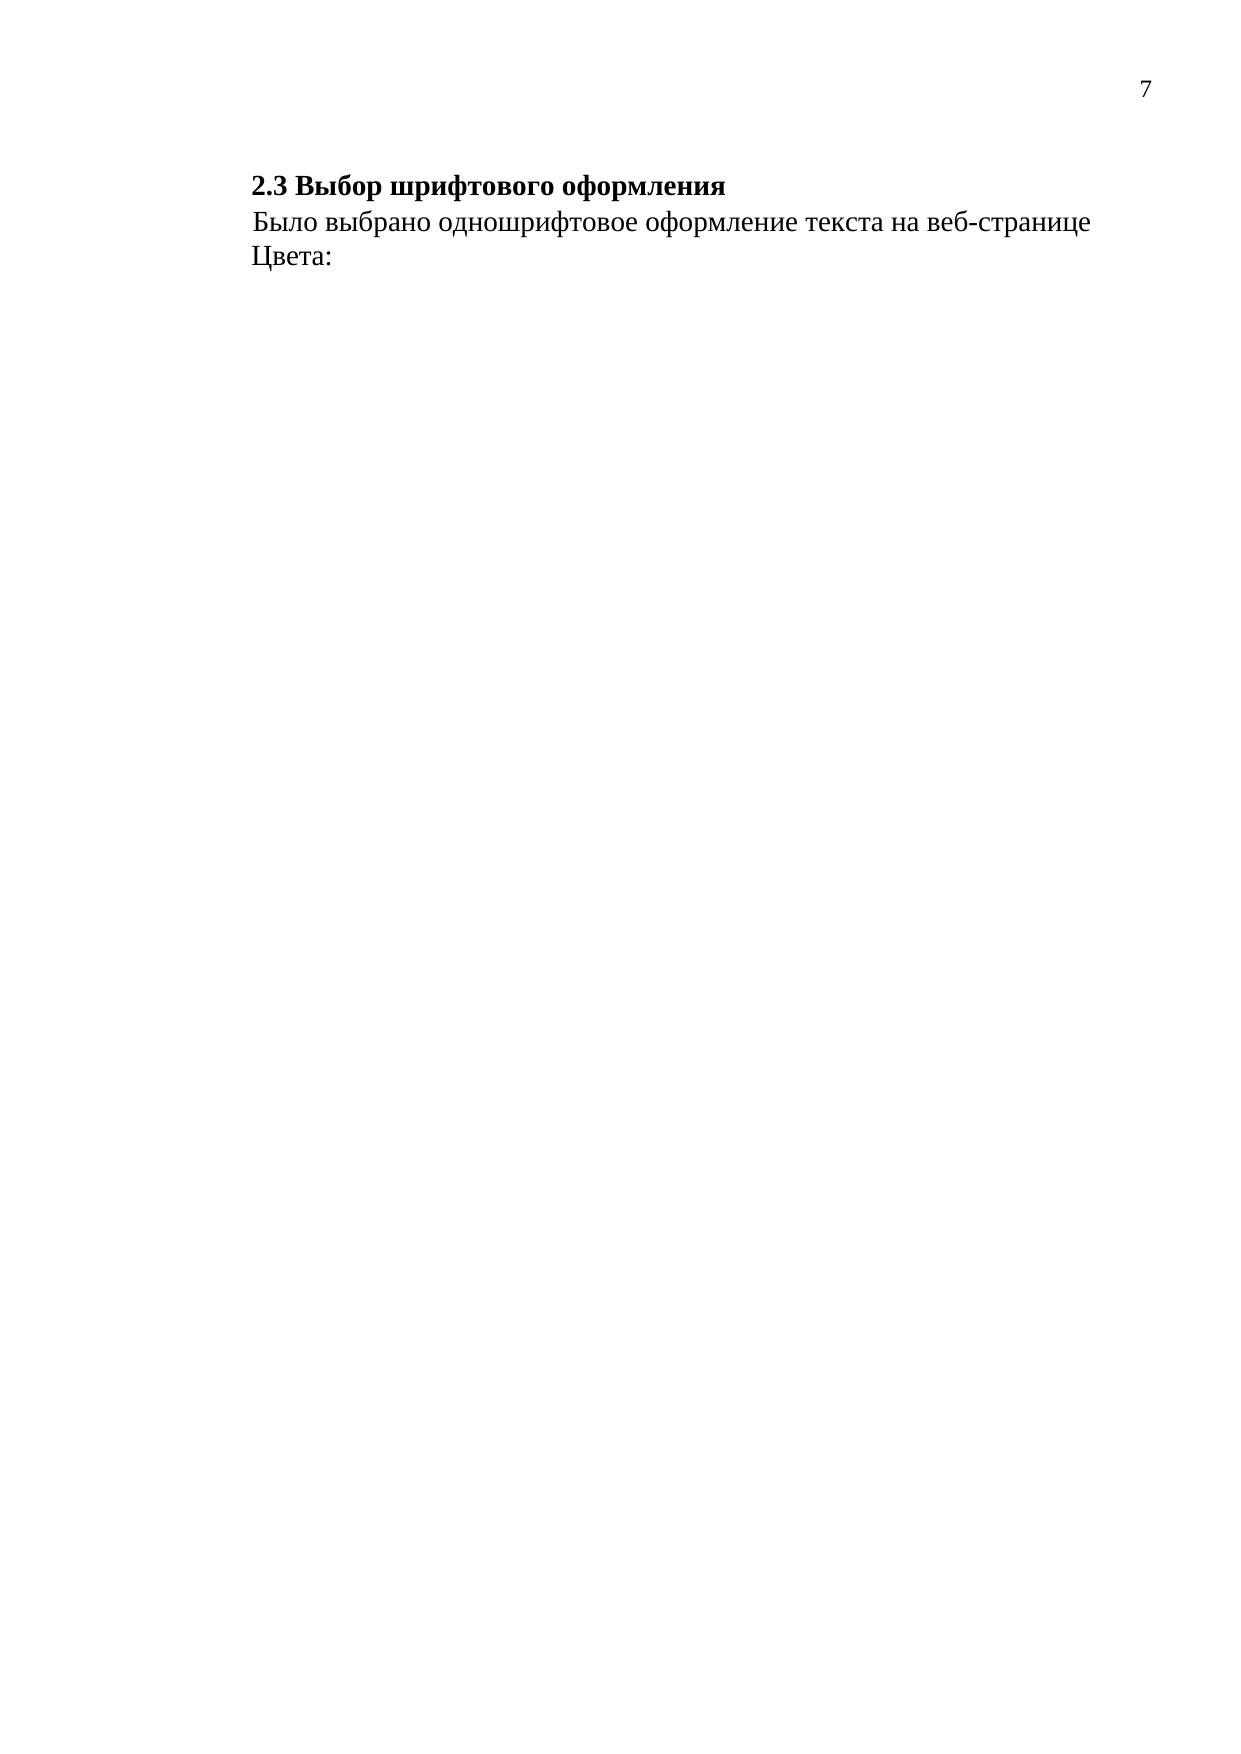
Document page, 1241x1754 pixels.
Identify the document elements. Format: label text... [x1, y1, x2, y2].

text Цвета: [177, 238, 1152, 271]
text Было выбрано одношрифтовое оформление текста на веб-странице [177, 204, 1152, 238]
subtitle 2.3 Выбор шрифтового оформления [177, 168, 1152, 202]
